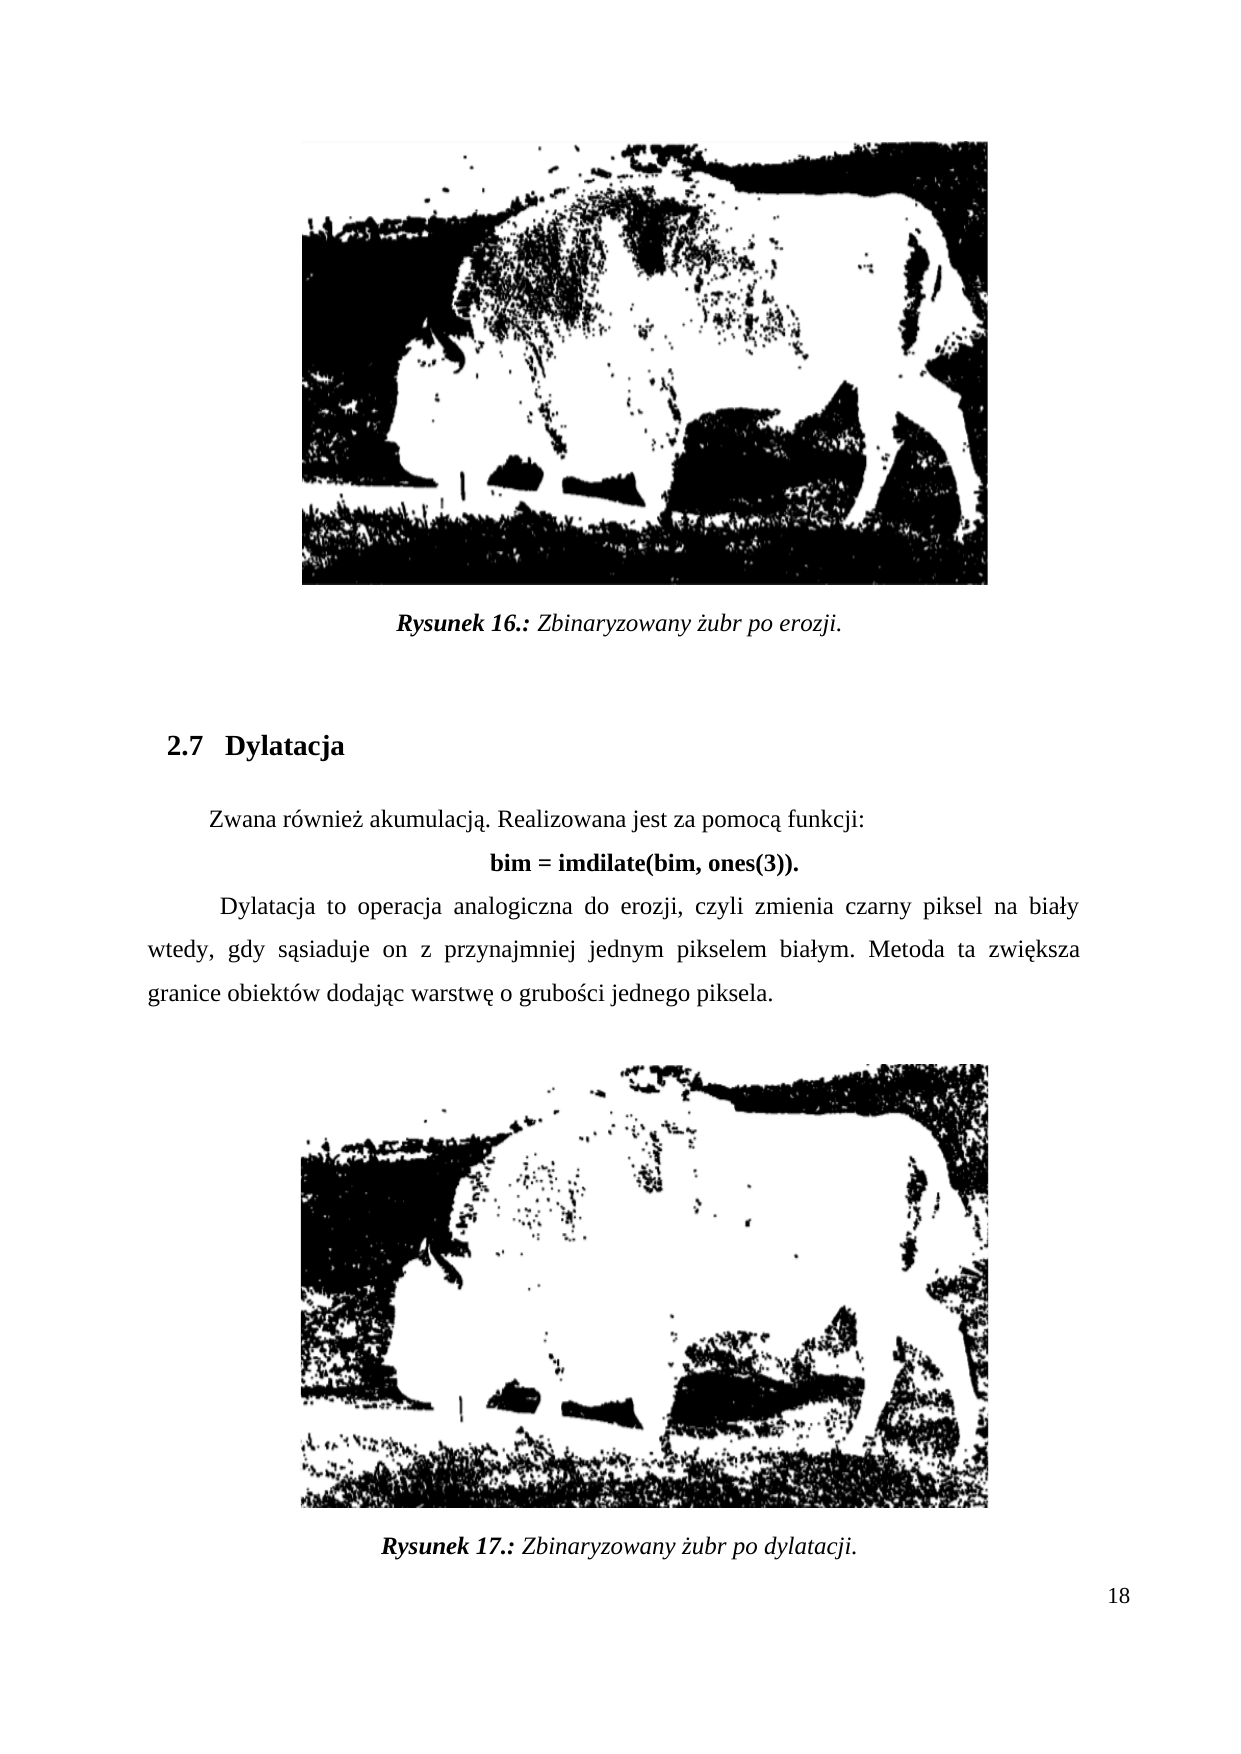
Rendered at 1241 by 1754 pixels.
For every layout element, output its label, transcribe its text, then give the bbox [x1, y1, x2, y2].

text bim = imdilate(bim, ones(3)). [147, 848, 1081, 876]
subtitle Dylatacja [106, 728, 1081, 762]
text Rysunek 17.: Zbinaryzowany żubr po dylatacji. [170, 1531, 1068, 1560]
text Zwana również akumulacją. Realizowana jest za pomocą funkcji: [147, 804, 1081, 833]
picture [300, 1064, 989, 1508]
picture [302, 141, 988, 585]
text Rysunek 16.: Zbinaryzowany żubr po erozji. [170, 608, 1068, 637]
text Dylatacja to operacja analogiczna do erozji, czyli zmienia czarny piksel na biały wtedy, gdy sąsiaduje on z przynajmniej jednym pikselem białym. Metoda ta zwiększa granice obiektów dodając warstwę o grubości jednego piksela. [147, 891, 1081, 1007]
